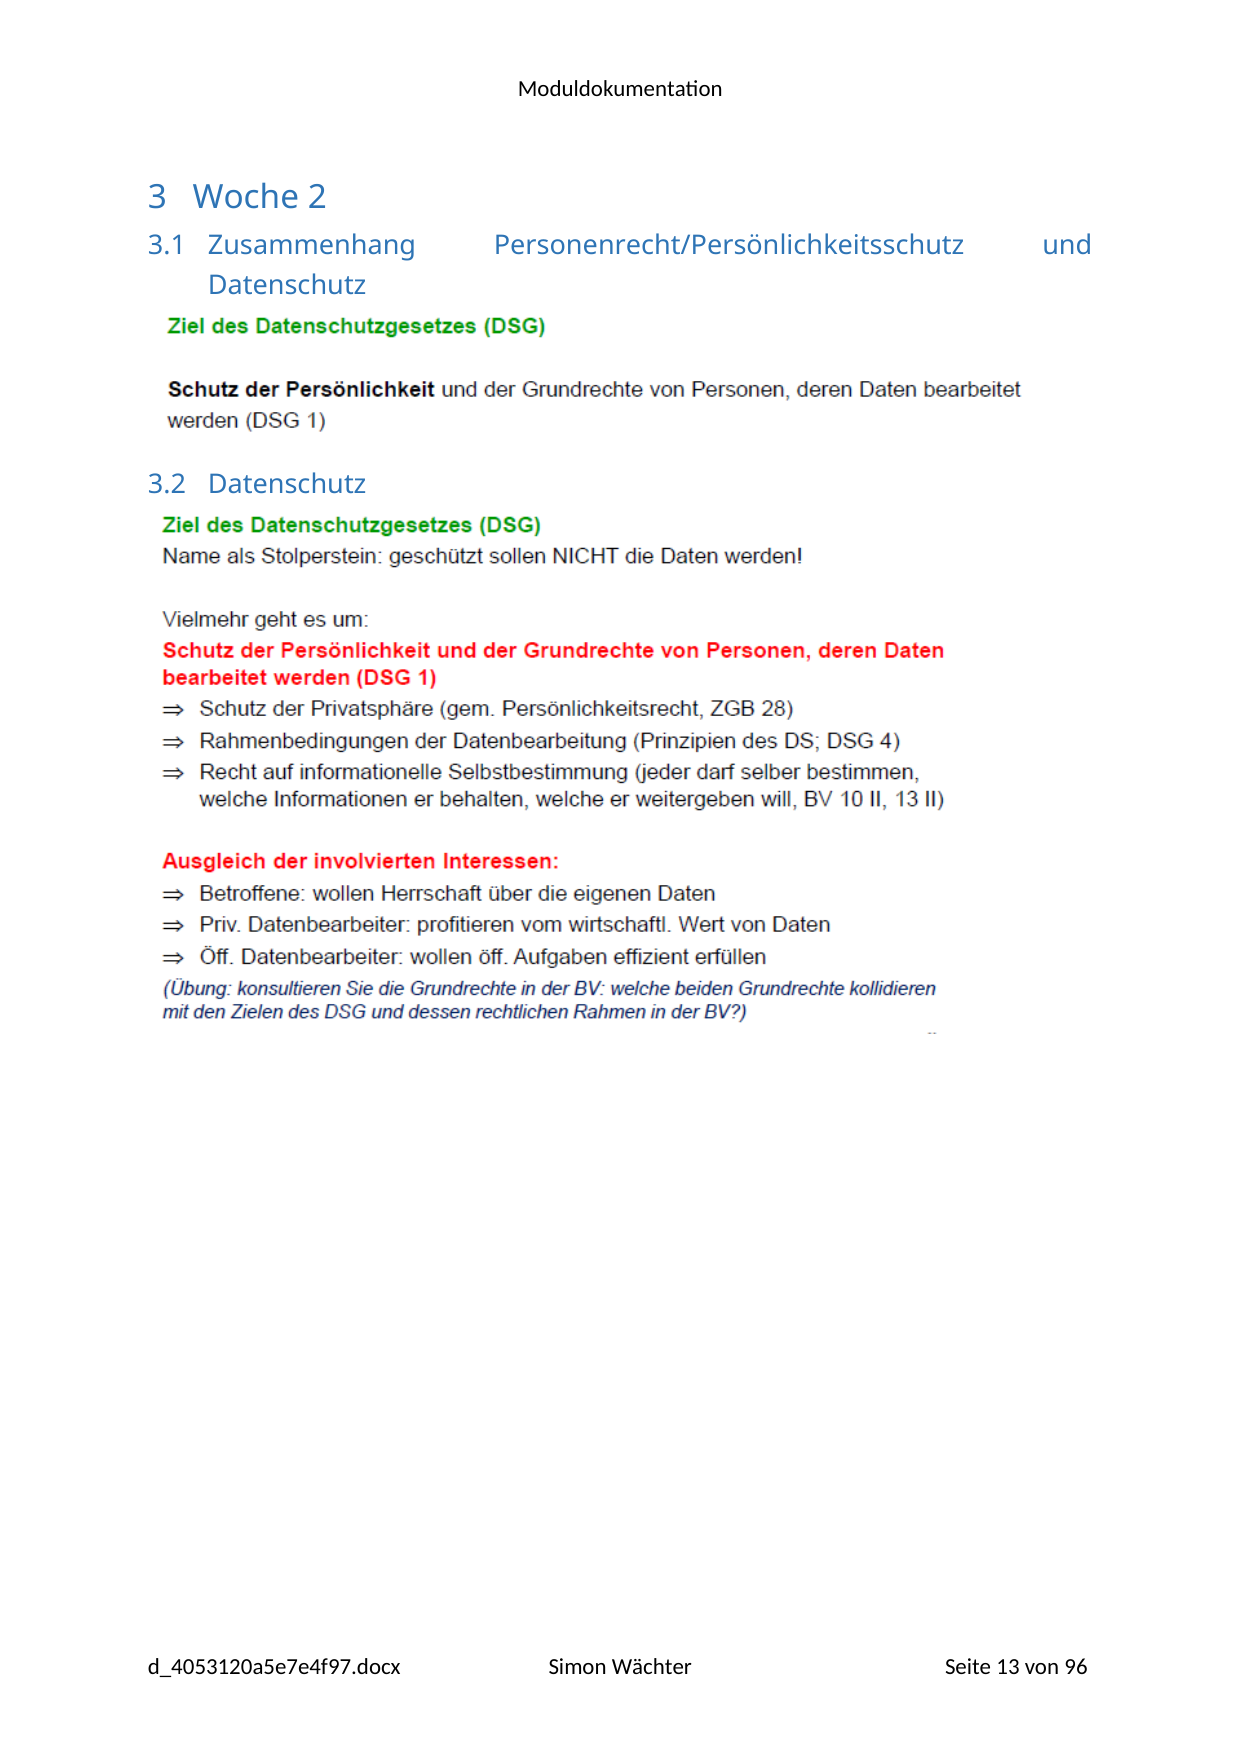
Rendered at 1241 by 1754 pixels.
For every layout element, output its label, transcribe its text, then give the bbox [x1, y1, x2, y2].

picture [147, 305, 1050, 446]
subtitle Datenschutz [148, 464, 1093, 501]
subtitle Zusammenhang Personenrecht/Persönlichkeitsschutz und Datenschutz [148, 226, 1093, 302]
subtitle Woche 2 [148, 173, 1093, 218]
picture [147, 504, 978, 1034]
